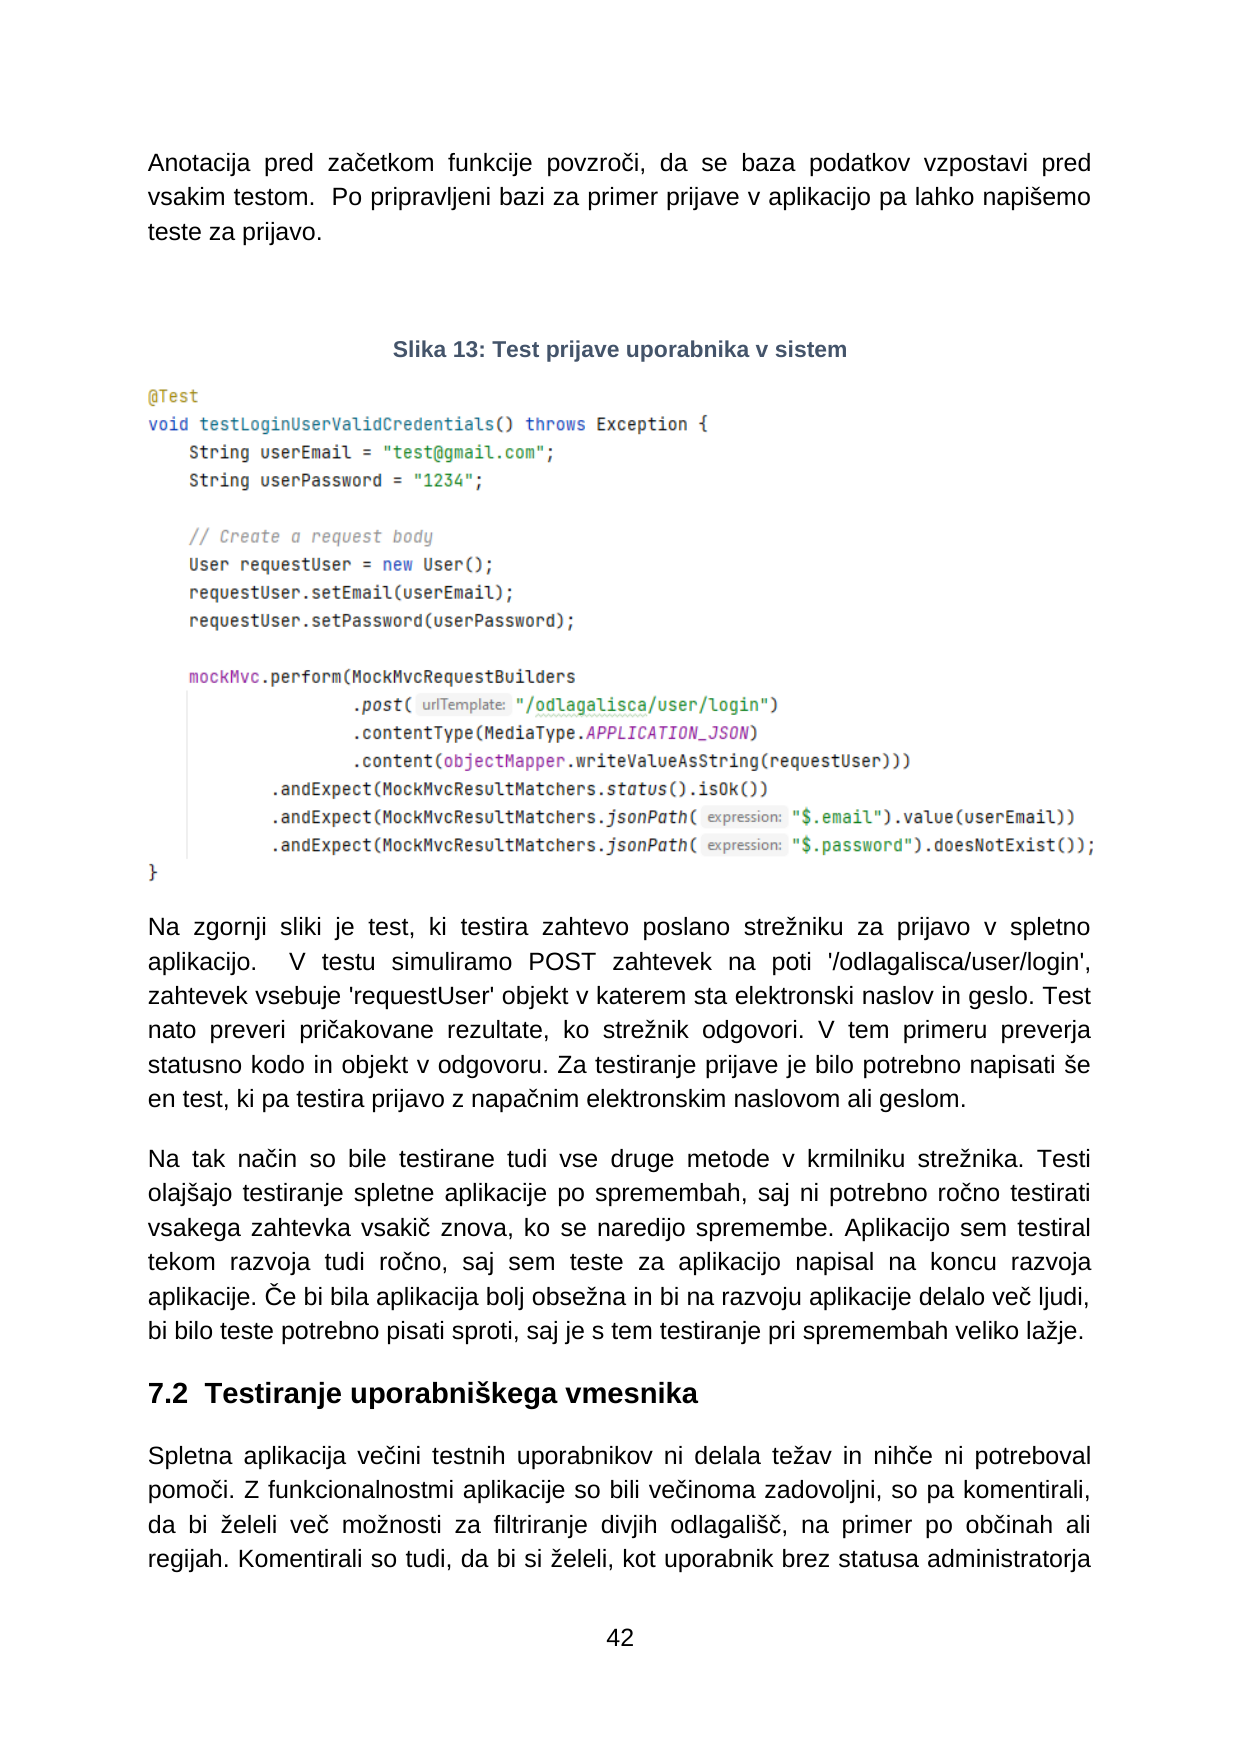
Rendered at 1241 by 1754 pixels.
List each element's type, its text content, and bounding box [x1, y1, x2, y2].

text Slika 13: Test prijave uporabnika v sistem [148, 336, 1093, 362]
text Na zgornji sliki je test, ki testira zahtevo poslano strežniku za prijavo v spletno aplikacijo. V testu simuliramo POST zahtevek na poti '/odlagalisca/user/login', zahtevek vsebuje 'requestUser' objekt v katerem sta elektronski naslov in geslo. Test nato preveri pričakovane rezultate, ko strežnik odgovori. V tem primeru preverja statusno kodo in objekt v odgovoru. Za testiranje prijave je bilo potrebno napisati še en test, ki pa testira prijavo z napačnim elektronskim naslovom ali geslom. [148, 912, 1093, 1113]
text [148, 1441, 1093, 1573]
picture [147, 382, 1093, 882]
subtitle 7.2 Testiranje uporabniškega vmesnika [148, 1376, 1093, 1409]
text Anotacija pred začetkom funkcije povzroči, da se baza podatkov vzpostavi pred vsakim testom. Po pripravljeni bazi za primer prijave v aplikacijo pa lahko napišemo teste za prijavo. [148, 148, 1093, 245]
text Na tak način so bile testirane tudi vse druge metode v krmilniku strežnika. Testi olajšajo testiranje spletne aplikacije po spremembah, saj ni potrebno ročno testirati vsakega zahtevka vsakič znova, ko se naredijo spremembe. Aplikacijo sem testiral tekom razvoja tudi ročno, saj sem teste za aplikacijo napisal na koncu razvoja aplikacije. Če bi bila aplikacija bolj obsežna in bi na razvoju aplikacije delalo več ljudi, bi bilo teste potrebno pisati sproti, saj je s tem testiranje pri spremembah veliko lažje. [148, 1144, 1093, 1345]
